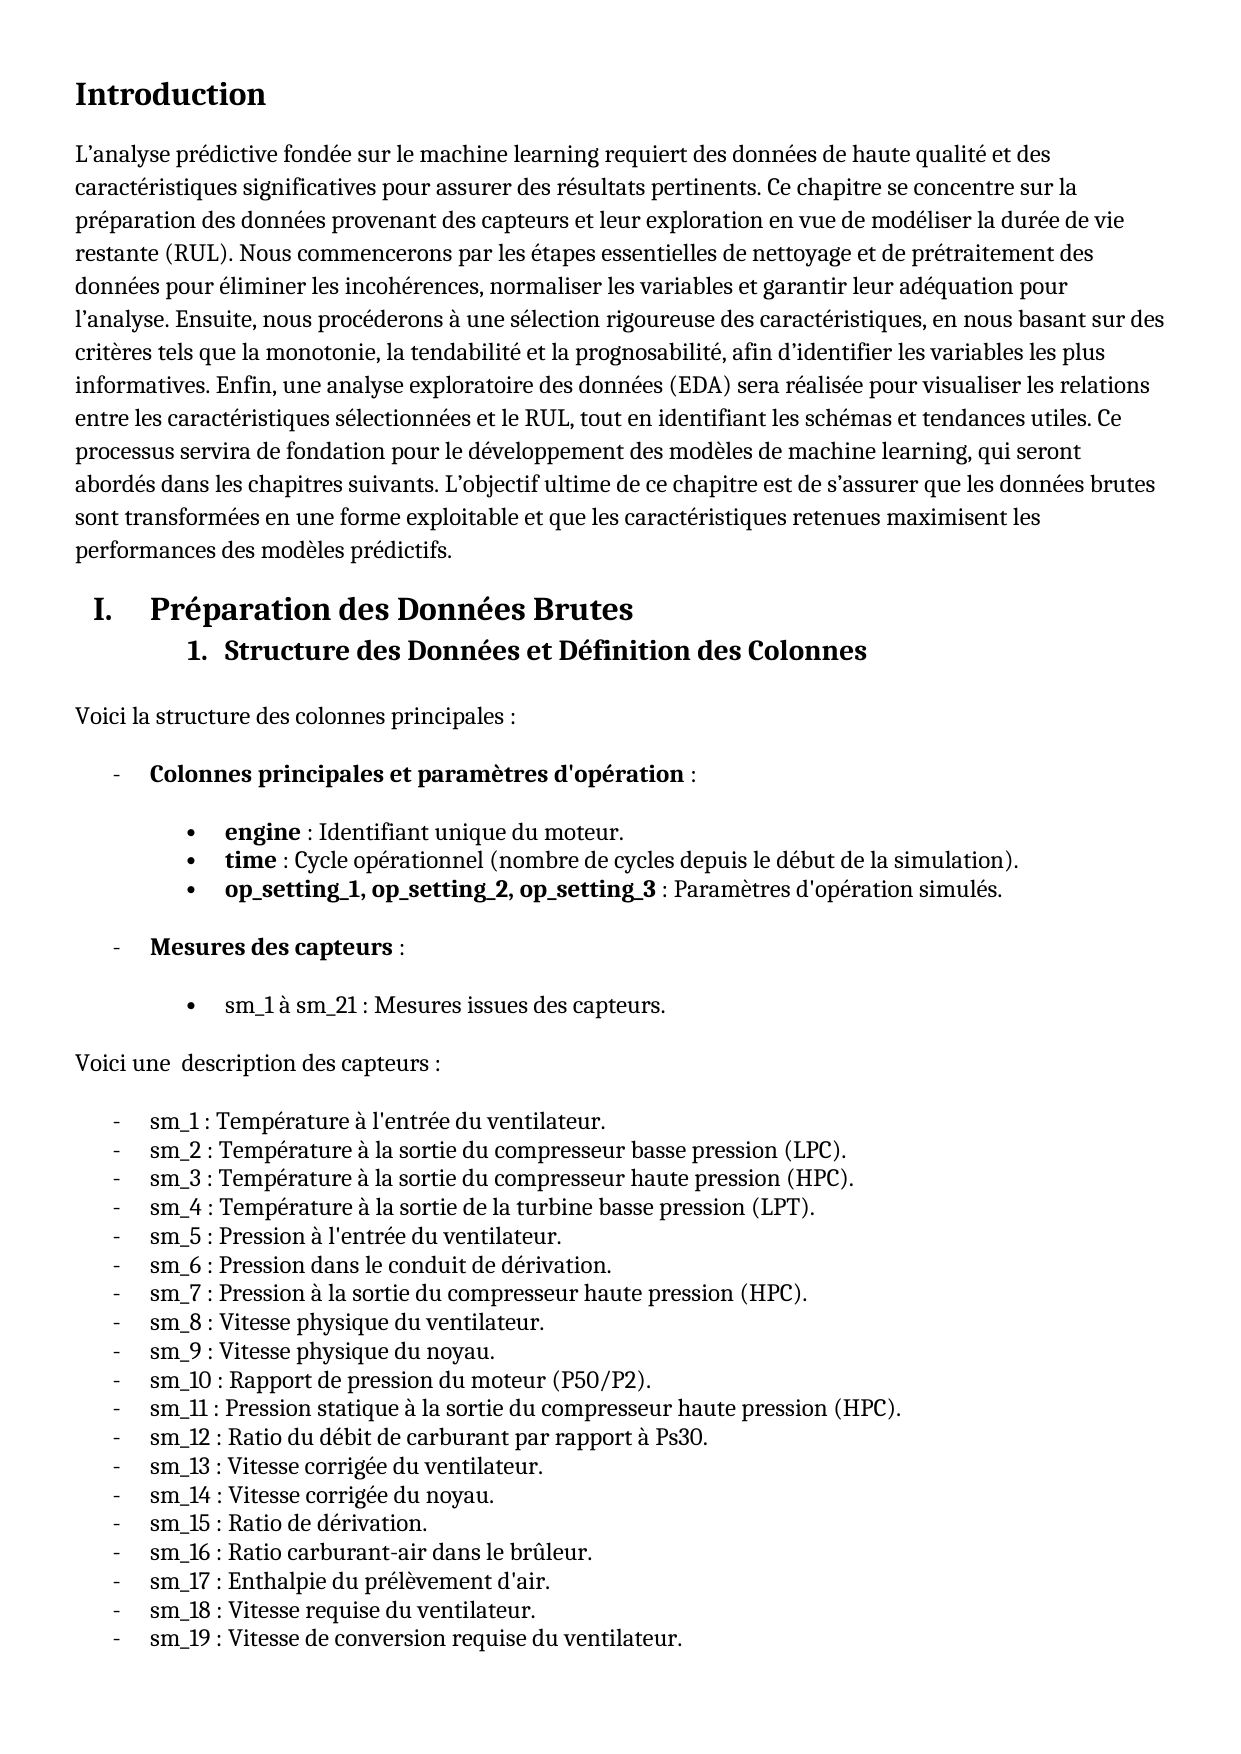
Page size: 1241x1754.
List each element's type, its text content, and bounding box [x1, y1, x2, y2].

list Structure des Données et Définition des Colonnes [187, 634, 1165, 668]
list sm_16 : Ratio carburant-air dans le brûleur. [112, 1538, 1165, 1567]
text L’analyse prédictive fondée sur le machine learning requiert des données de haute qualité et des caractéristiques significatives pour assurer des résultats pertinents. Ce chapitre se concentre sur la préparation des données provenant des capteurs et leur exploration en vue de modéliser la durée de vie restante (RUL). Nous commencerons par les étapes essentielles de nettoyage et de prétraitement des données pour éliminer les incohérences, normaliser les variables et garantir leur adéquation pour l’analyse. Ensuite, nous procéderons à une sélection rigoureuse des caractéristiques, en nous basant sur des critères tels que la monotonie, la tendabilité et la prognosabilité, afin d’identifier les variables les plus informatives. Enfin, une analyse exploratoire des données (EDA) sera réalisée pour visualiser les relations entre les caractéristiques sélectionnées et le RUL, tout en identifiant les schémas et tendances utiles. Ce processus servira de fondation pour le développement des modèles de machine learning, qui seront abordés dans les chapitres suivants. L’objectif ultime de ce chapitre est de s’assurer que les données brutes sont transformées en une forme exploitable et que les caractéristiques retenues maximisent les performances des modèles prédictifs. [75, 140, 1165, 565]
list sm_19 : Vitesse de conversion requise du ventilateur. [112, 1624, 1165, 1653]
list sm_18 : Vitesse requise du ventilateur. [112, 1596, 1165, 1624]
list sm_4 : Température à la sortie de la turbine basse pression (LPT). [112, 1193, 1165, 1222]
list sm_3 : Température à la sortie du compresseur haute pression (HPC). [112, 1164, 1165, 1193]
list engine : Identifiant unique du moteur. [187, 818, 1165, 846]
list sm_14 : Vitesse corrigée du noyau. [112, 1481, 1165, 1509]
list sm_8 : Vitesse physique du ventilateur. [112, 1308, 1165, 1337]
list sm_12 : Ratio du débit de carburant par rapport à Ps30. [112, 1423, 1165, 1452]
text Voici une description des capteurs : [75, 1049, 1165, 1078]
list sm_11 : Pression statique à la sortie du compresseur haute pression (HPC). [112, 1394, 1165, 1423]
list sm_15 : Ratio de dérivation. [112, 1509, 1165, 1538]
list sm_7 : Pression à la sortie du compresseur haute pression (HPC). [112, 1279, 1165, 1308]
list Préparation des Données Brutes [112, 590, 1165, 628]
list sm_6 : Pression dans le conduit de dérivation. [112, 1251, 1165, 1279]
list Colonnes principales et paramètres d'opération : [112, 760, 1165, 788]
list sm_9 : Vitesse physique du noyau. [112, 1337, 1165, 1366]
list sm_13 : Vitesse corrigée du ventilateur. [112, 1452, 1165, 1481]
list sm_10 : Rapport de pression du moteur (P50/P2). [112, 1366, 1165, 1394]
list op_setting_1, op_setting_2, op_setting_3 : Paramètres d'opération simulés. [187, 875, 1165, 904]
list time : Cycle opérationnel (nombre de cycles depuis le début de la simulation). [187, 846, 1165, 875]
text Introduction [75, 75, 1165, 113]
list sm_1 à sm_21 : Mesures issues des capteurs. [187, 991, 1165, 1020]
list sm_17 : Enthalpie du prélèvement d'air. [112, 1567, 1165, 1596]
list Mesures des capteurs : [112, 933, 1165, 962]
text Voici la structure des colonnes principales : [75, 702, 1165, 731]
list sm_5 : Pression à l'entrée du ventilateur. [112, 1222, 1165, 1251]
list sm_2 : Température à la sortie du compresseur basse pression (LPC). [112, 1136, 1165, 1164]
list sm_1 : Température à l'entrée du ventilateur. [112, 1107, 1165, 1136]
